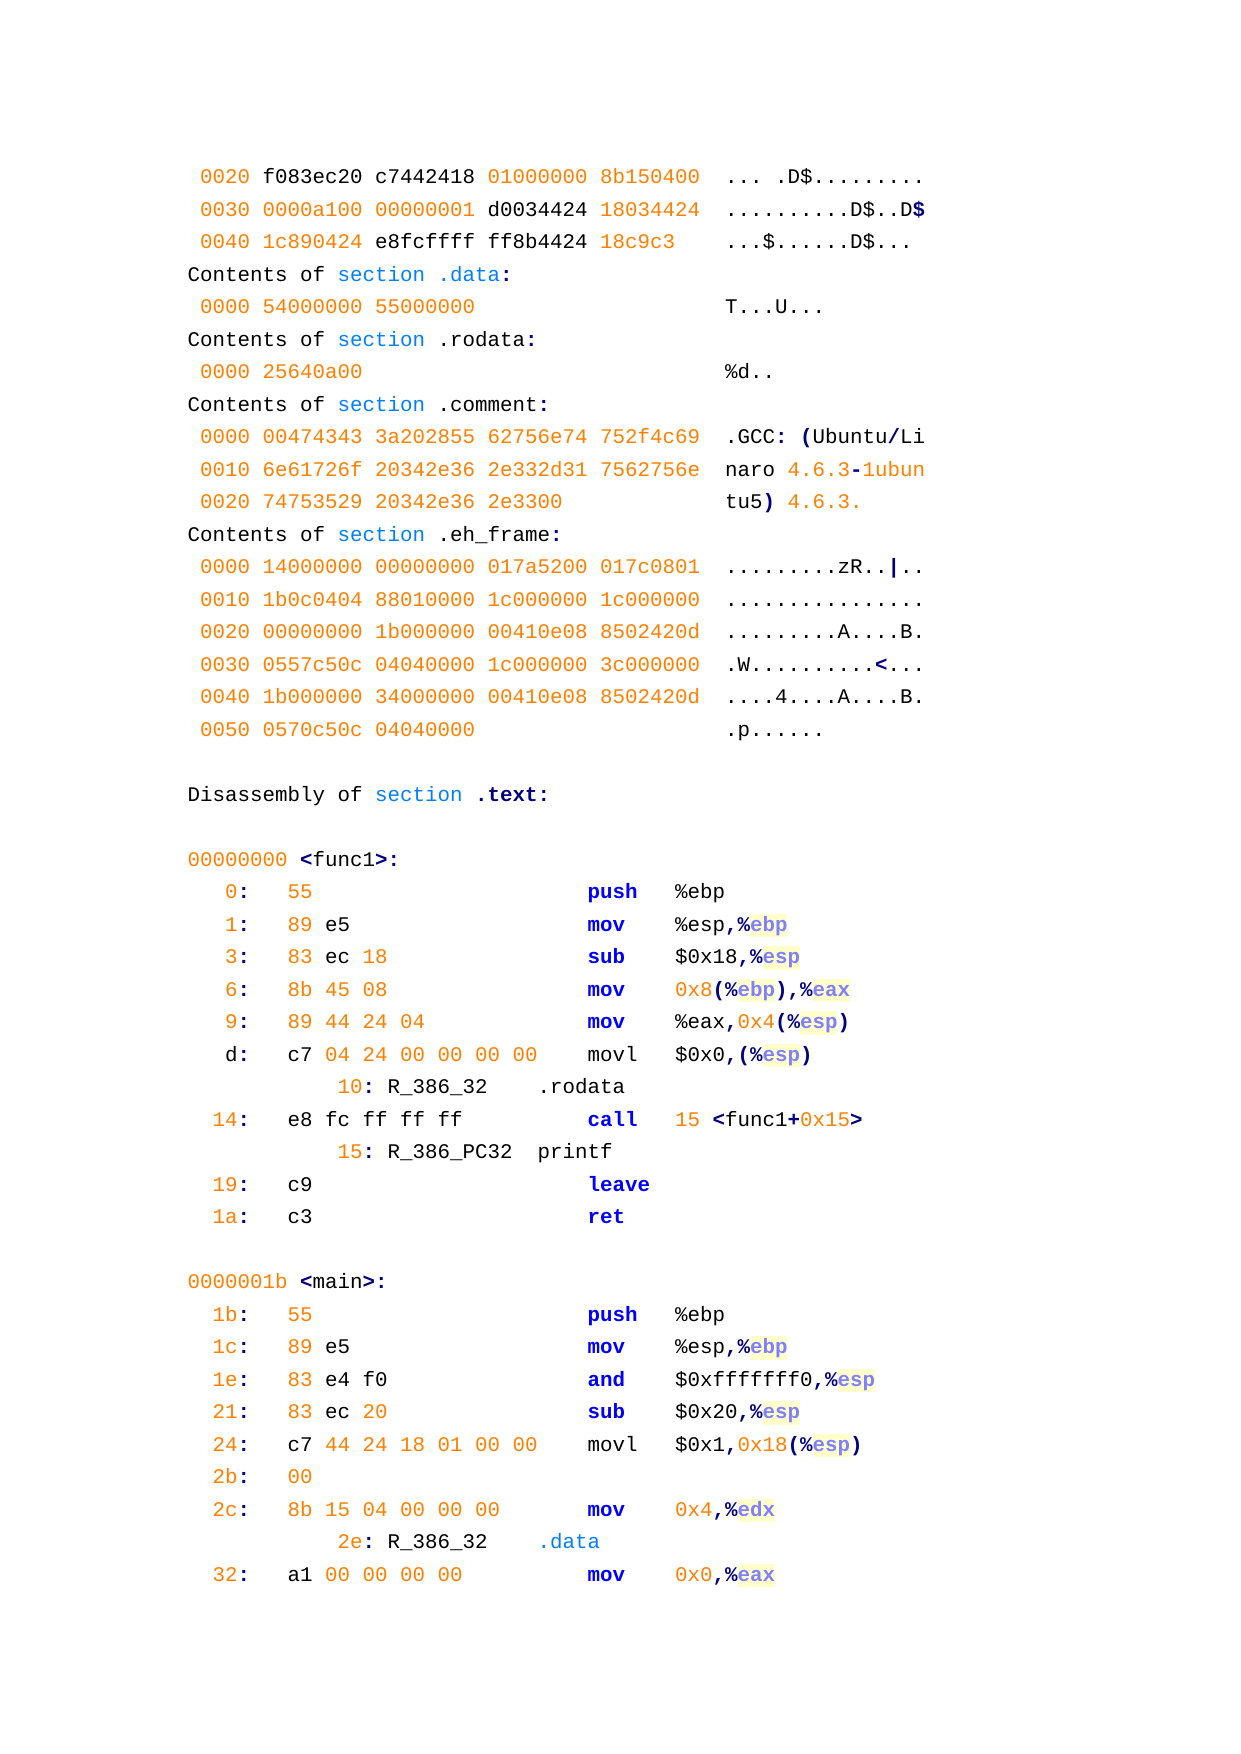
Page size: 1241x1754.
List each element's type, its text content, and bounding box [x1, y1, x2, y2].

text 2e: R_386_32 .data [187, 1527, 1053, 1559]
text 0: 55 push %ebp [187, 877, 1053, 909]
text d: c7 04 24 00 00 00 00 movl $0x0,(%esp) [187, 1039, 1053, 1072]
text 32: a1 00 00 00 00 mov 0x0,%eax [187, 1559, 1053, 1592]
text 1b: 55 push %ebp [187, 1299, 1053, 1332]
text 0020 f083ec20 c7442418 01000000 8b150400 ... .D$......... [187, 162, 1053, 194]
text 3: 83 ec 18 sub $0x18,%esp [187, 942, 1053, 974]
text 0010 1b0c0404 88010000 1c000000 1c000000 ................ [187, 584, 1053, 617]
text 0000 14000000 00000000 017a5200 017c0801 .........zR..|.. [187, 552, 1053, 584]
text 0030 0000a100 00000001 d0034424 18034424 ..........D$..D$ [187, 194, 1053, 227]
text Contents of section .rodata: [187, 324, 1053, 357]
text 9: 89 44 24 04 mov %eax,0x4(%esp) [187, 1007, 1053, 1039]
text 19: c9 leave [187, 1169, 1053, 1202]
text 6: 8b 45 08 mov 0x8(%ebp),%eax [187, 974, 1053, 1007]
text Disassembly of section .text: [187, 779, 1053, 812]
text 0000 00474343 3a202855 62756e74 752f4c69 .GCC: (Ubuntu/Li [187, 422, 1053, 454]
text 0040 1c890424 e8fcffff ff8b4424 18c9c3 ...$......D$... [187, 227, 1053, 259]
text 0030 0557c50c 04040000 1c000000 3c000000 .W..........<... [187, 649, 1053, 682]
text Contents of section .eh_frame: [187, 519, 1053, 552]
text 0050 0570c50c 04040000 .p...... [187, 714, 1053, 747]
text 0000001b <main>: [187, 1267, 1053, 1299]
text 21: 83 ec 20 sub $0x20,%esp [187, 1397, 1053, 1429]
text 2b: 00 [187, 1462, 1053, 1494]
text 1e: 83 e4 f0 and $0xfffffff0,%esp [187, 1364, 1053, 1397]
text 10: R_386_32 .rodata [187, 1072, 1053, 1104]
text 24: c7 44 24 18 01 00 00 movl $0x1,0x18(%esp) [187, 1429, 1053, 1462]
text 0010 6e61726f 20342e36 2e332d31 7562756e naro 4.6.3-1ubun [187, 454, 1053, 487]
text 00000000 <func1>: [187, 844, 1053, 877]
text 0000 54000000 55000000 T...U... [187, 292, 1053, 324]
text Contents of section .data: [187, 259, 1053, 292]
text 0040 1b000000 34000000 00410e08 8502420d ....4....A....B. [187, 682, 1053, 714]
text 1c: 89 e5 mov %esp,%ebp [187, 1332, 1053, 1364]
text 0000 25640a00 %d.. [187, 357, 1053, 389]
text 1a: c3 ret [187, 1202, 1053, 1234]
text 0020 74753529 20342e36 2e3300 tu5) 4.6.3. [187, 487, 1053, 519]
text 2c: 8b 15 04 00 00 00 mov 0x4,%edx [187, 1494, 1053, 1527]
text Contents of section .comment: [187, 389, 1053, 422]
text 1: 89 e5 mov %esp,%ebp [187, 909, 1053, 942]
text 0020 00000000 1b000000 00410e08 8502420d .........A....B. [187, 617, 1053, 649]
text 14: e8 fc ff ff ff call 15 <func1+0x15> [187, 1104, 1053, 1137]
text 15: R_386_PC32 printf [187, 1137, 1053, 1169]
